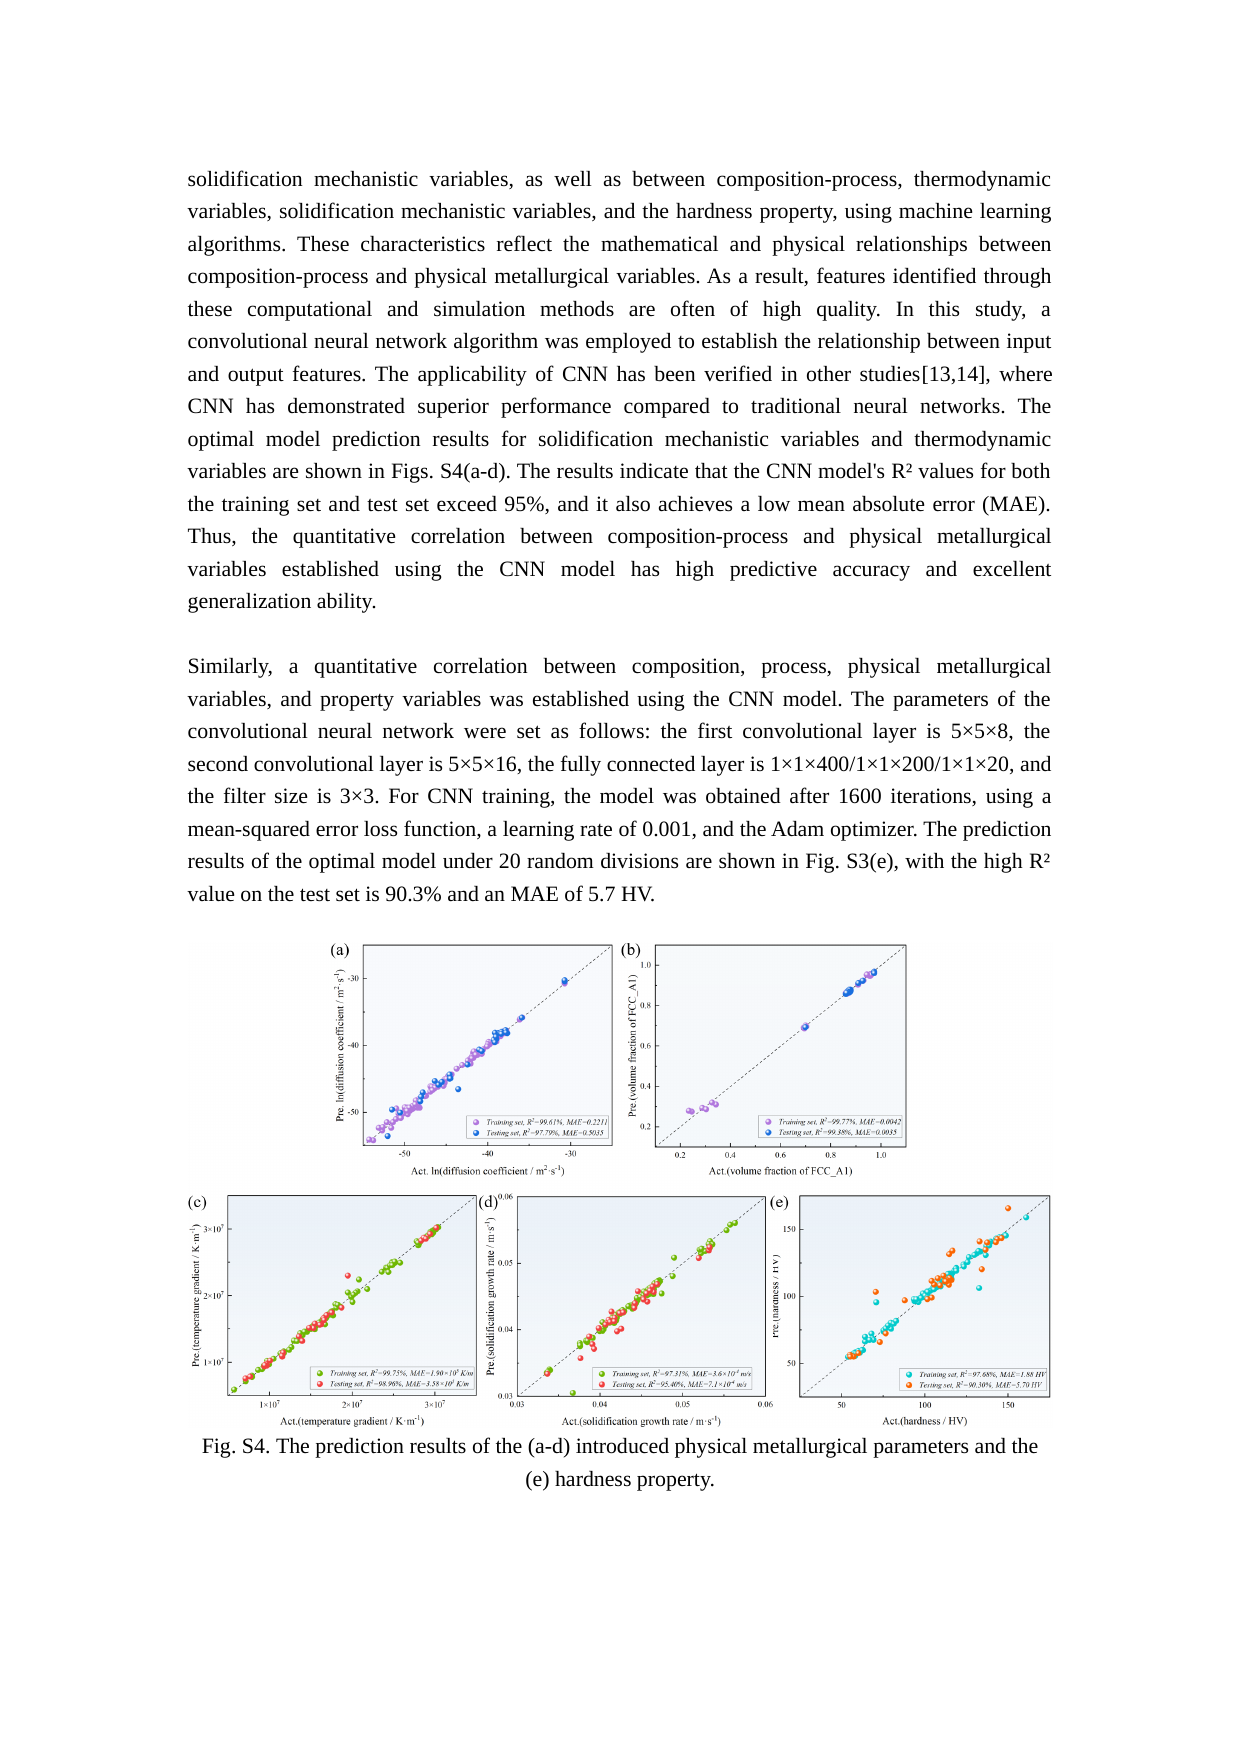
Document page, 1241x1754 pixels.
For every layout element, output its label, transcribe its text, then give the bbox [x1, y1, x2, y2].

text Similarly, a quantitative correlation between composition, process, physical metallurgical variables, and property variables was established using the CNN model. The parameters of the convolutional neural network were set as follows: the first convolutional layer is 5×5×8, the second convolutional layer is 5×5×16, the fully connected layer is 1×1×400/1×1×200/1×1×20, and the filter size is 3×3. For CNN training, the model was obtained after 1600 iterations, using a mean-squared error loss function, a learning rate of 0.001, and the Adam optimizer. The prediction results of the optimal model under 20 random divisions are shown in Fig. S3(e), with the high R² value on the test set is 90.3% and an MAE of 5.7 HV. [187, 649, 1053, 909]
text Fig. S4. The prediction results of the (a-d) introduced physical metallurgical parameters and the (e) hardness property. [187, 1429, 1053, 1494]
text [187, 162, 1053, 617]
picture [187, 942, 1053, 1428]
